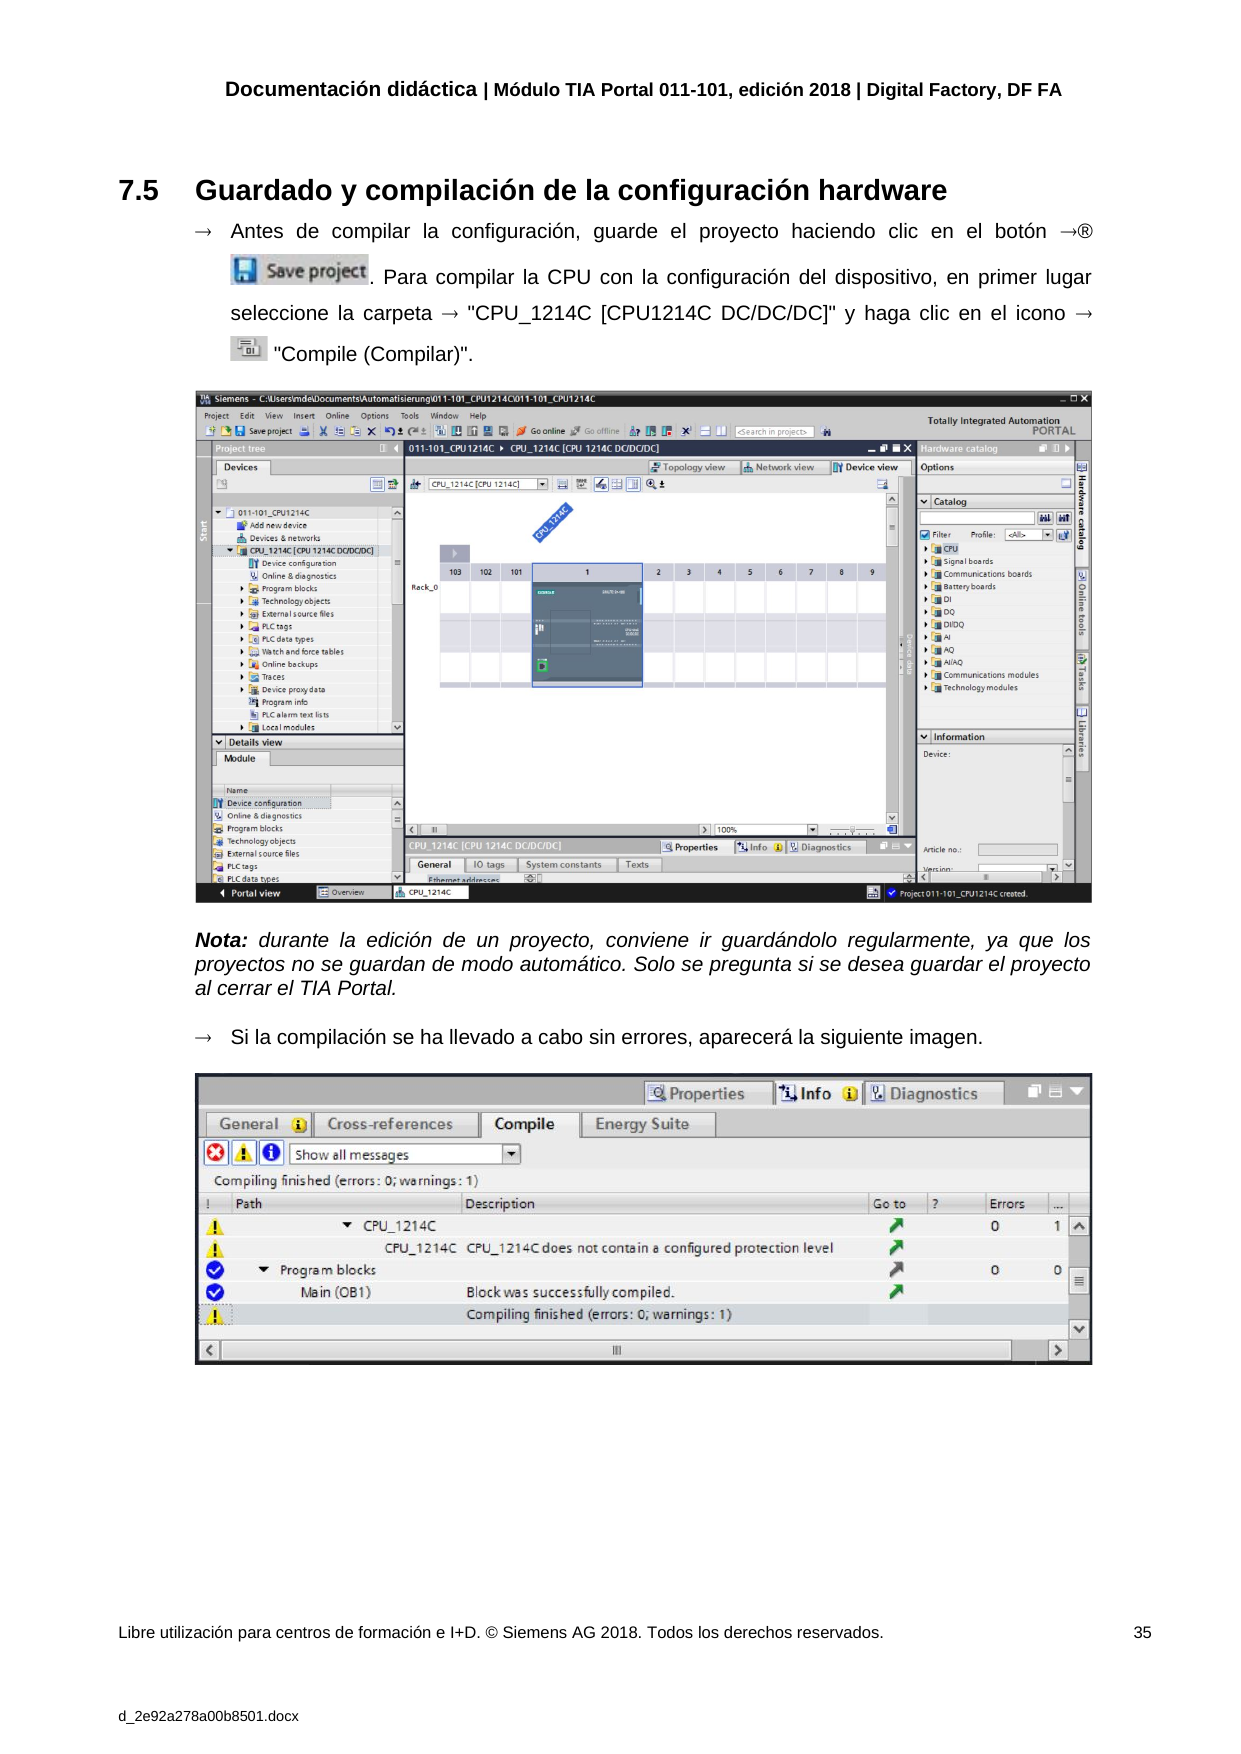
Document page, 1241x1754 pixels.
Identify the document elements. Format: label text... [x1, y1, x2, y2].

subtitle Guardado y compilación de la configuración hardware [118, 173, 1092, 206]
picture [230, 254, 369, 285]
text Nota: durante la edición de un proyecto, conviene ir guardándolo regularmente, ya que los proyectos no se guardan de modo automático. Solo se pregunta si se desea guardar el proyecto al cerrar el TIA Portal. [195, 928, 1092, 1000]
text Antes de compilar la configuración, guarde el proyecto haciendo clic en el botón ® . Para compilar la CPU con la configuración del dispositivo, en primer lugar seleccione la carpeta "CPU_1214C [CPU1214C DC/DC/DC]" y haga clic en el icono "Compile (Compilar)". [195, 219, 1092, 365]
picture [194, 390, 1093, 904]
text Si la compilación se ha llevado a cabo sin errores, aparecerá la siguiente imagen. [195, 1025, 1092, 1049]
picture [194, 1073, 1093, 1365]
picture [230, 336, 268, 361]
